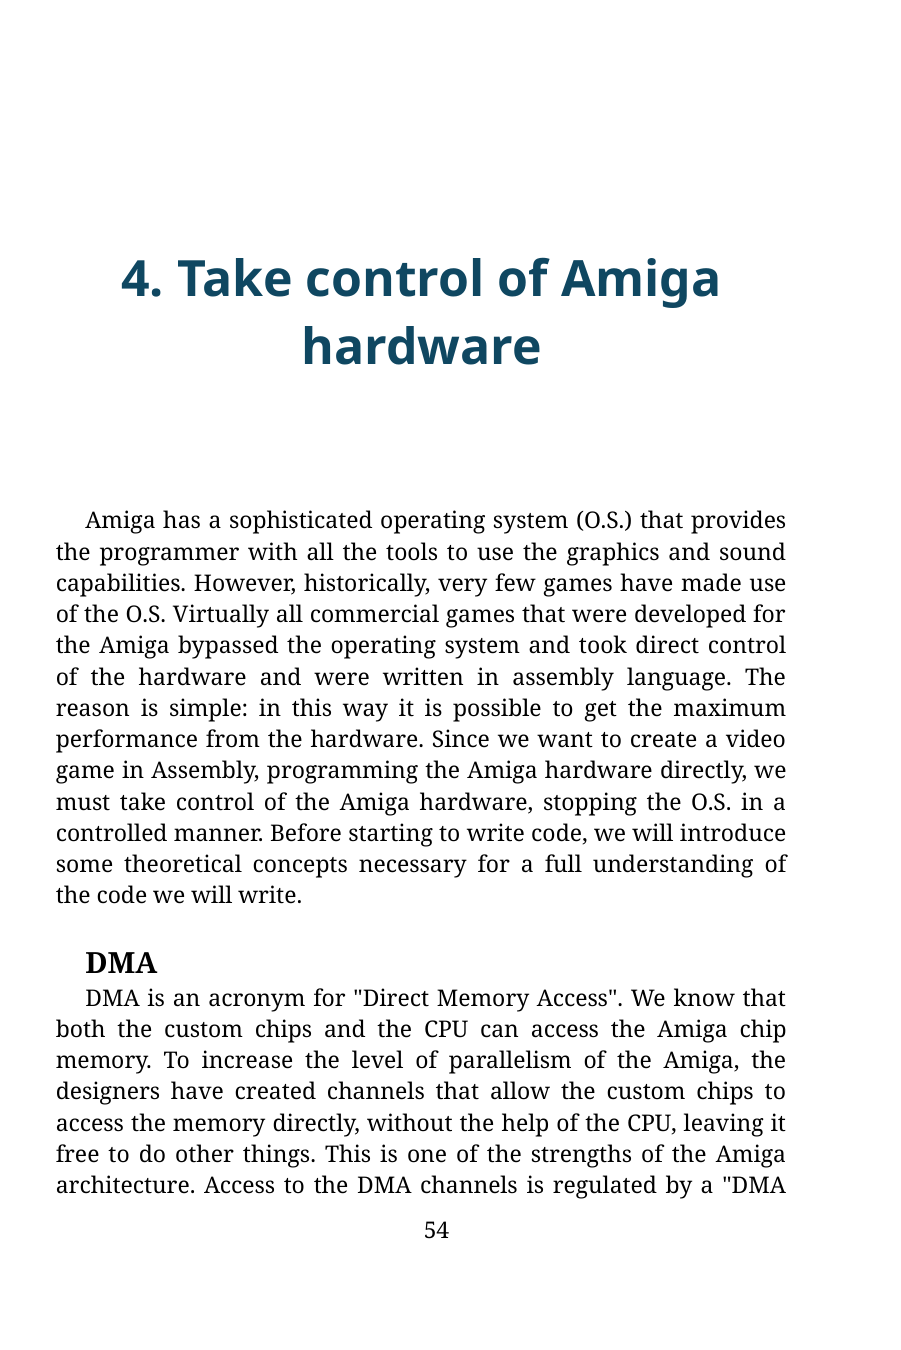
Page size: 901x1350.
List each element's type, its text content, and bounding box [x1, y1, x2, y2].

subtitle DMA [56, 942, 787, 982]
subtitle 4. Take control of Amiga hardware [56, 243, 787, 379]
text Amiga has a sophisticated operating system (O.S.) that provides the programmer with all the tools to use the graphics and sound capabilities. However, historically, very few games have made use of the O.S. Virtually all commercial games that were developed for the Amiga bypassed the operating system and took direct control of the hardware and were written in assembly language. The reason is simple: in this way it is possible to get the maximum performance from the hardware. Since we want to create a video game in Assembly, programming the Amiga hardware directly, we must take control of the Amiga hardware, stopping the O.S. in a controlled manner. Before starting to write code, we will introduce some theoretical concepts necessary for a full understanding of the code we will write. [56, 504, 787, 911]
